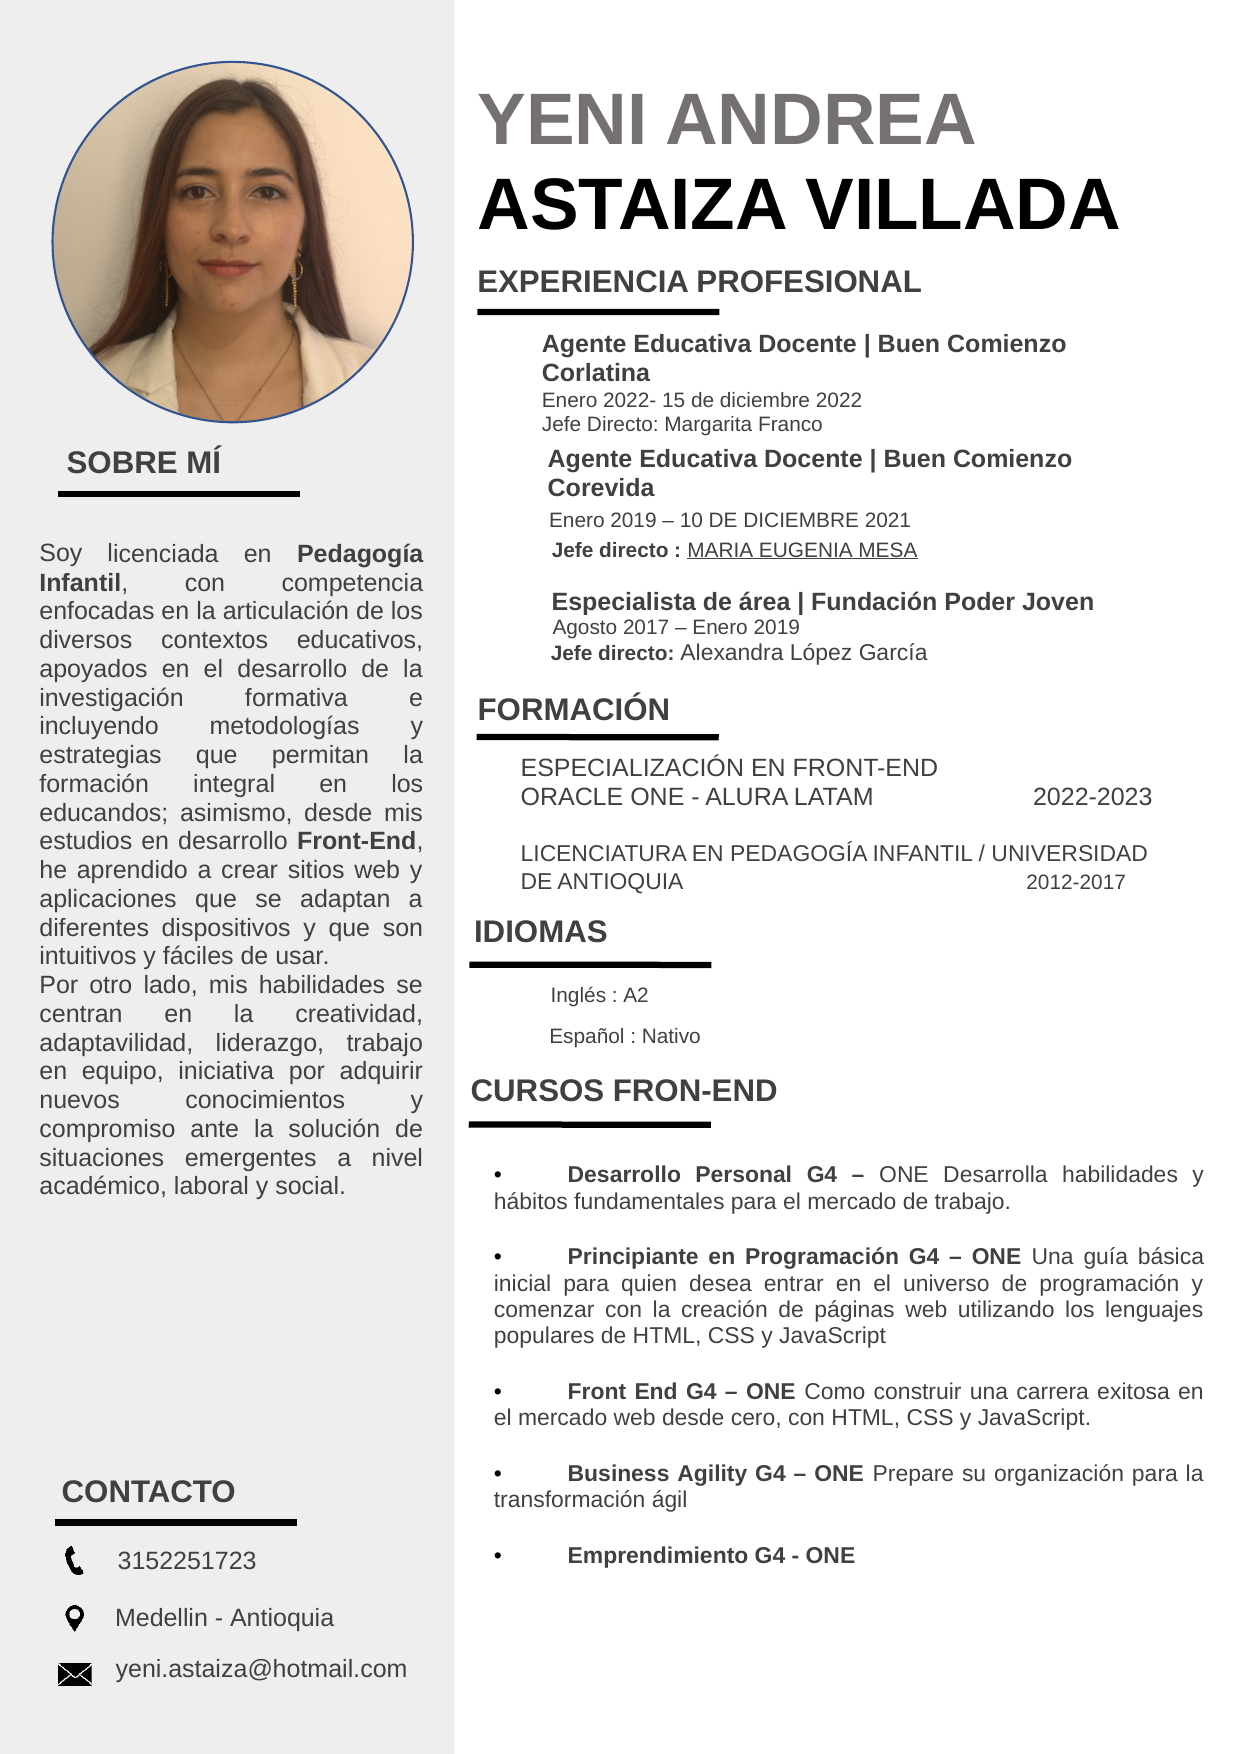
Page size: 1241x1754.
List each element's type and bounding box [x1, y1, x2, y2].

picture [54, 63, 411, 421]
